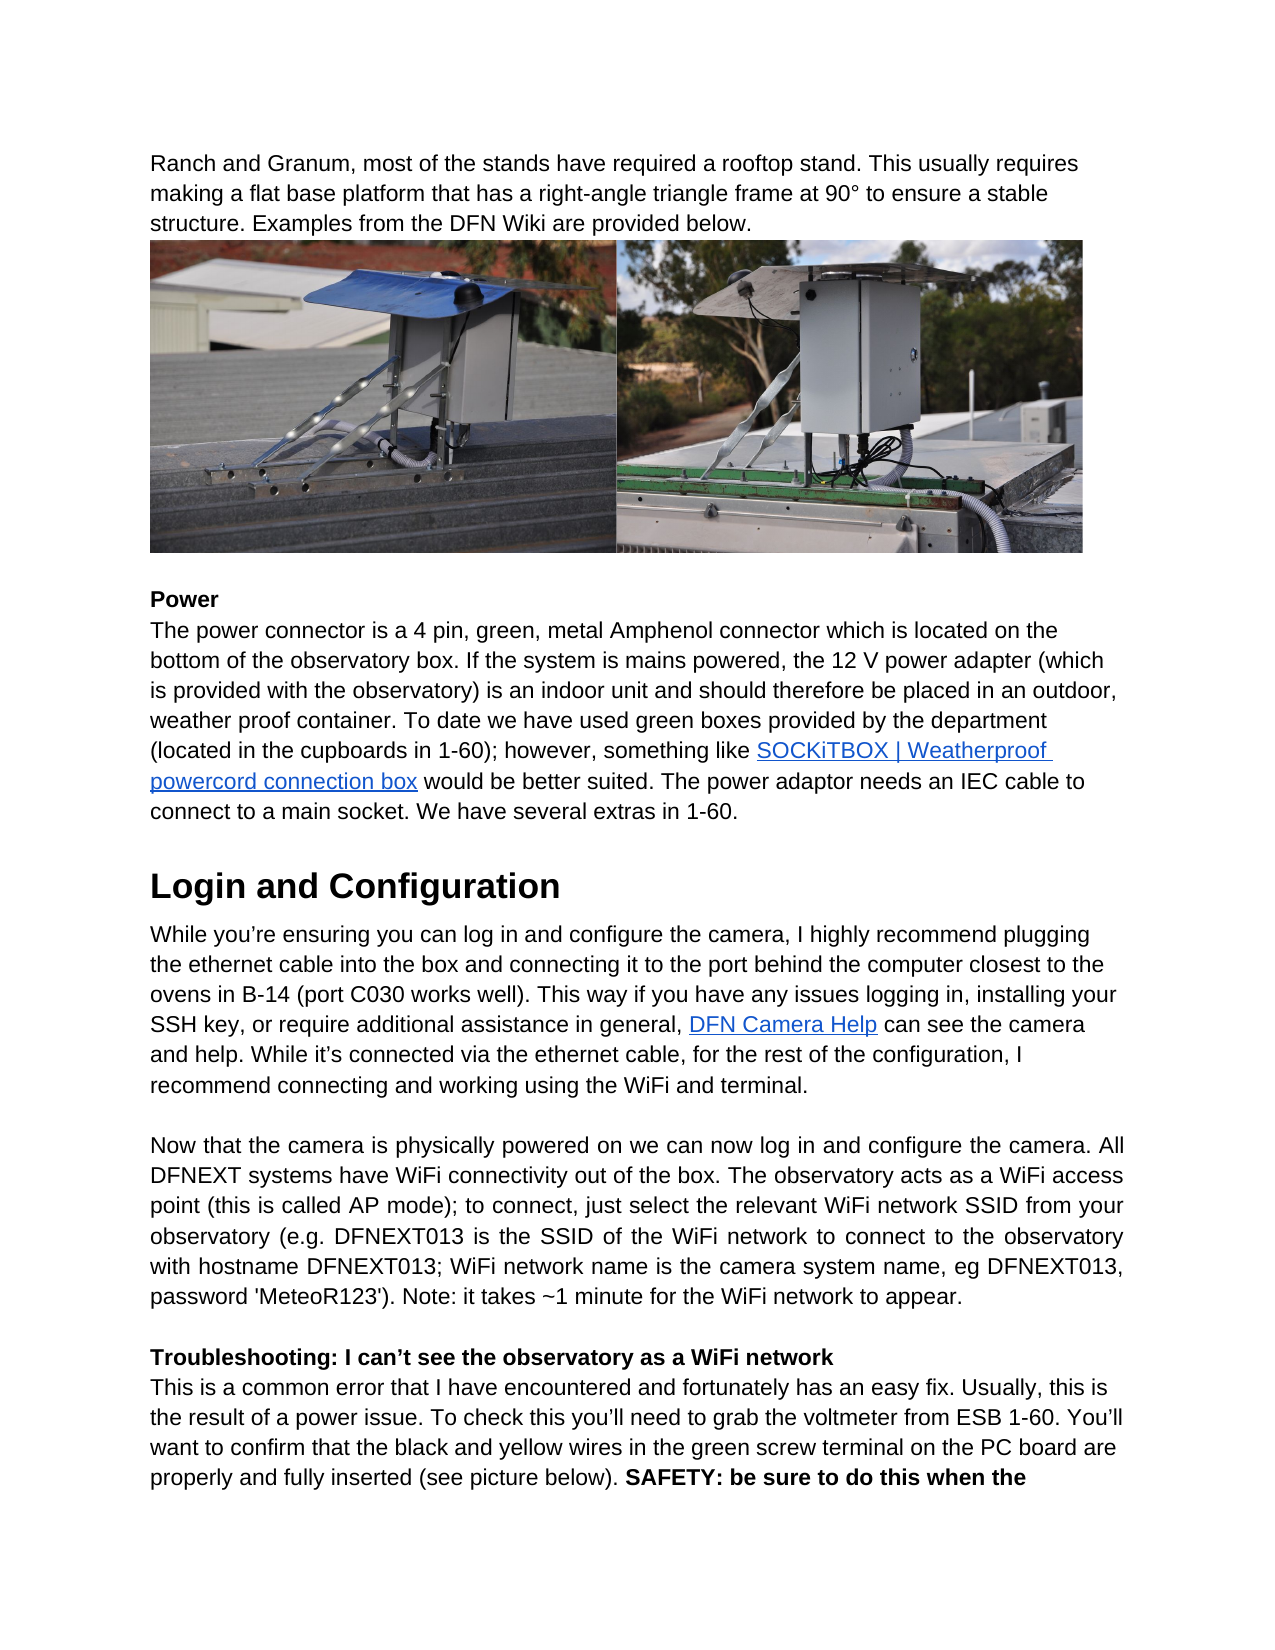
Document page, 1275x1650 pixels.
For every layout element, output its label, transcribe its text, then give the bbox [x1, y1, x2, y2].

text Troubleshooting: I can’t see the observatory as a WiFi network [150, 1343, 1125, 1370]
text Power [150, 586, 1125, 613]
text Now that the camera is physically powered on we can now log in and configure the camera. All DFNEXT systems have WiFi connectivity out of the box. The observatory acts as a WiFi access point (this is called AP mode); to connect, just select the relevant WiFi network SSID from your observatory (e.g. DFNEXT013 is the SSID of the WiFi network to connect to the observatory with hostname DFNEXT013; WiFi network name is the camera system name, eg DFNEXT013, password 'MeteoR123'). Note: it takes ~1 minute for the WiFi network to appear. [150, 1132, 1125, 1309]
text While you’re ensuring you can log in and configure the camera, I highly recommend plugging the ethernet cable into the box and connecting it to the port behind the computer closest to the ovens in B-14 (port C030 works well). This way if you have any issues logging in, installing your SSH key, or require additional assistance in general, DFN Camera Help can see the camera and help. While it’s connected via the ethernet cable, for the rest of the configuration, I recommend connecting and working using the WiFi and terminal. [150, 921, 1125, 1098]
subtitle Login and Configuration [150, 866, 1125, 906]
picture [150, 240, 1083, 553]
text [150, 1374, 1125, 1491]
text The power connector is a 4 pin, green, metal Amphenol connector which is located on the bottom of the observatory box. If the system is mains powered, the 12 V power adapter (which is provided with the observatory) is an indoor unit and should therefore be placed in an outdoor, weather proof container. To date we have used green boxes provided by the department (located in the cupboards in 1-60); however, something like SOCKiTBOX | Weatherproof powercord connection box would be better suited. The power adaptor needs an IEC cable to connect to a main socket. We have several extras in 1-60. [150, 617, 1125, 824]
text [150, 150, 1125, 237]
